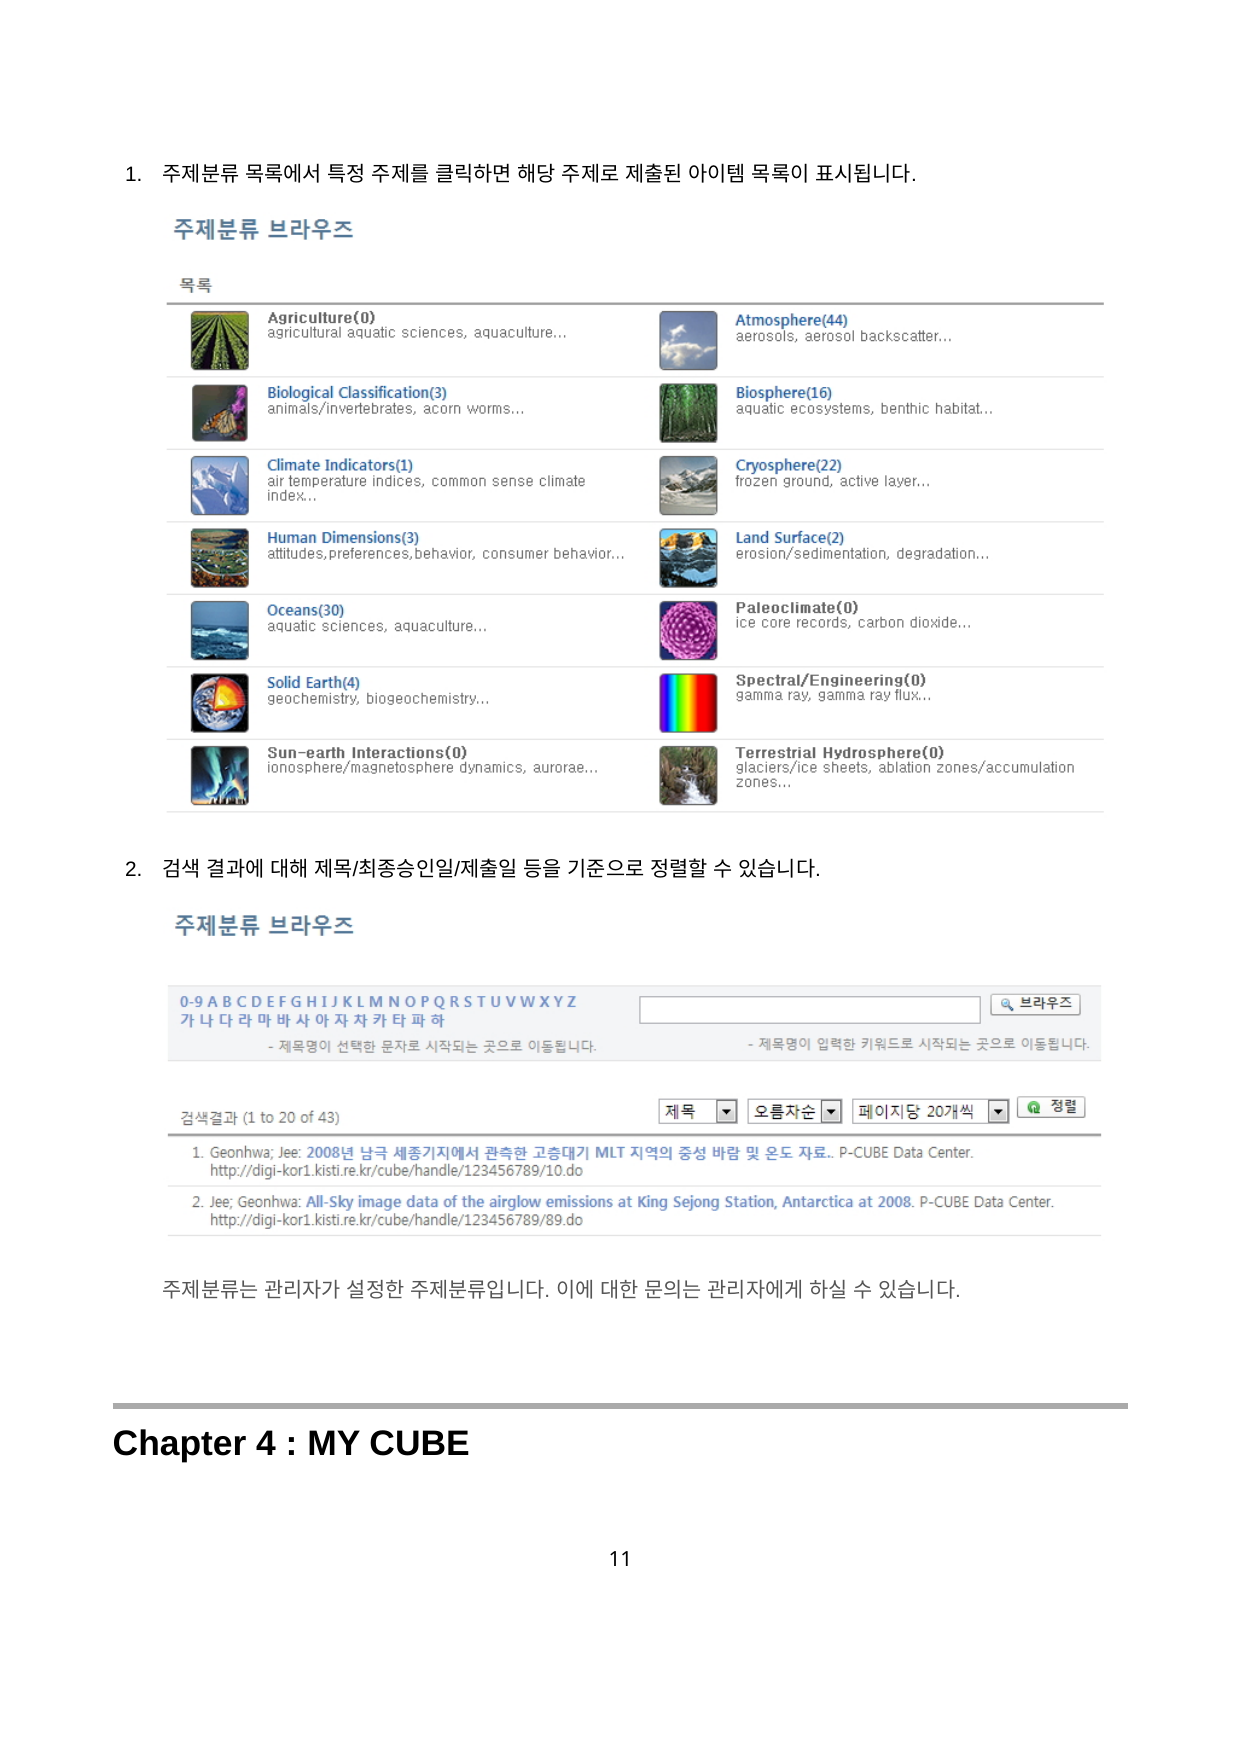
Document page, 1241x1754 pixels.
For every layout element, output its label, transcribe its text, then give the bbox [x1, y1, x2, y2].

picture [162, 212, 1110, 821]
text 주제분류는 관리자가 설정한 주제분류입니다. 이에 대한 문의는 관리자에게 하실 수 있습니다. [162, 1266, 1128, 1303]
picture [162, 907, 1106, 1241]
subtitle Chapter 4 : MY CUBE [112, 1404, 1128, 1463]
list 주제분류 목록에서 특정 주제를 클릭하면 해당 주제로 제출된 아이템 목록이 표시됩니다. [125, 150, 1128, 187]
list 검색 결과에 대해 제목/최종승인일/제출일 등을 기준으로 정렬할 수 있습니다. [125, 845, 1128, 883]
